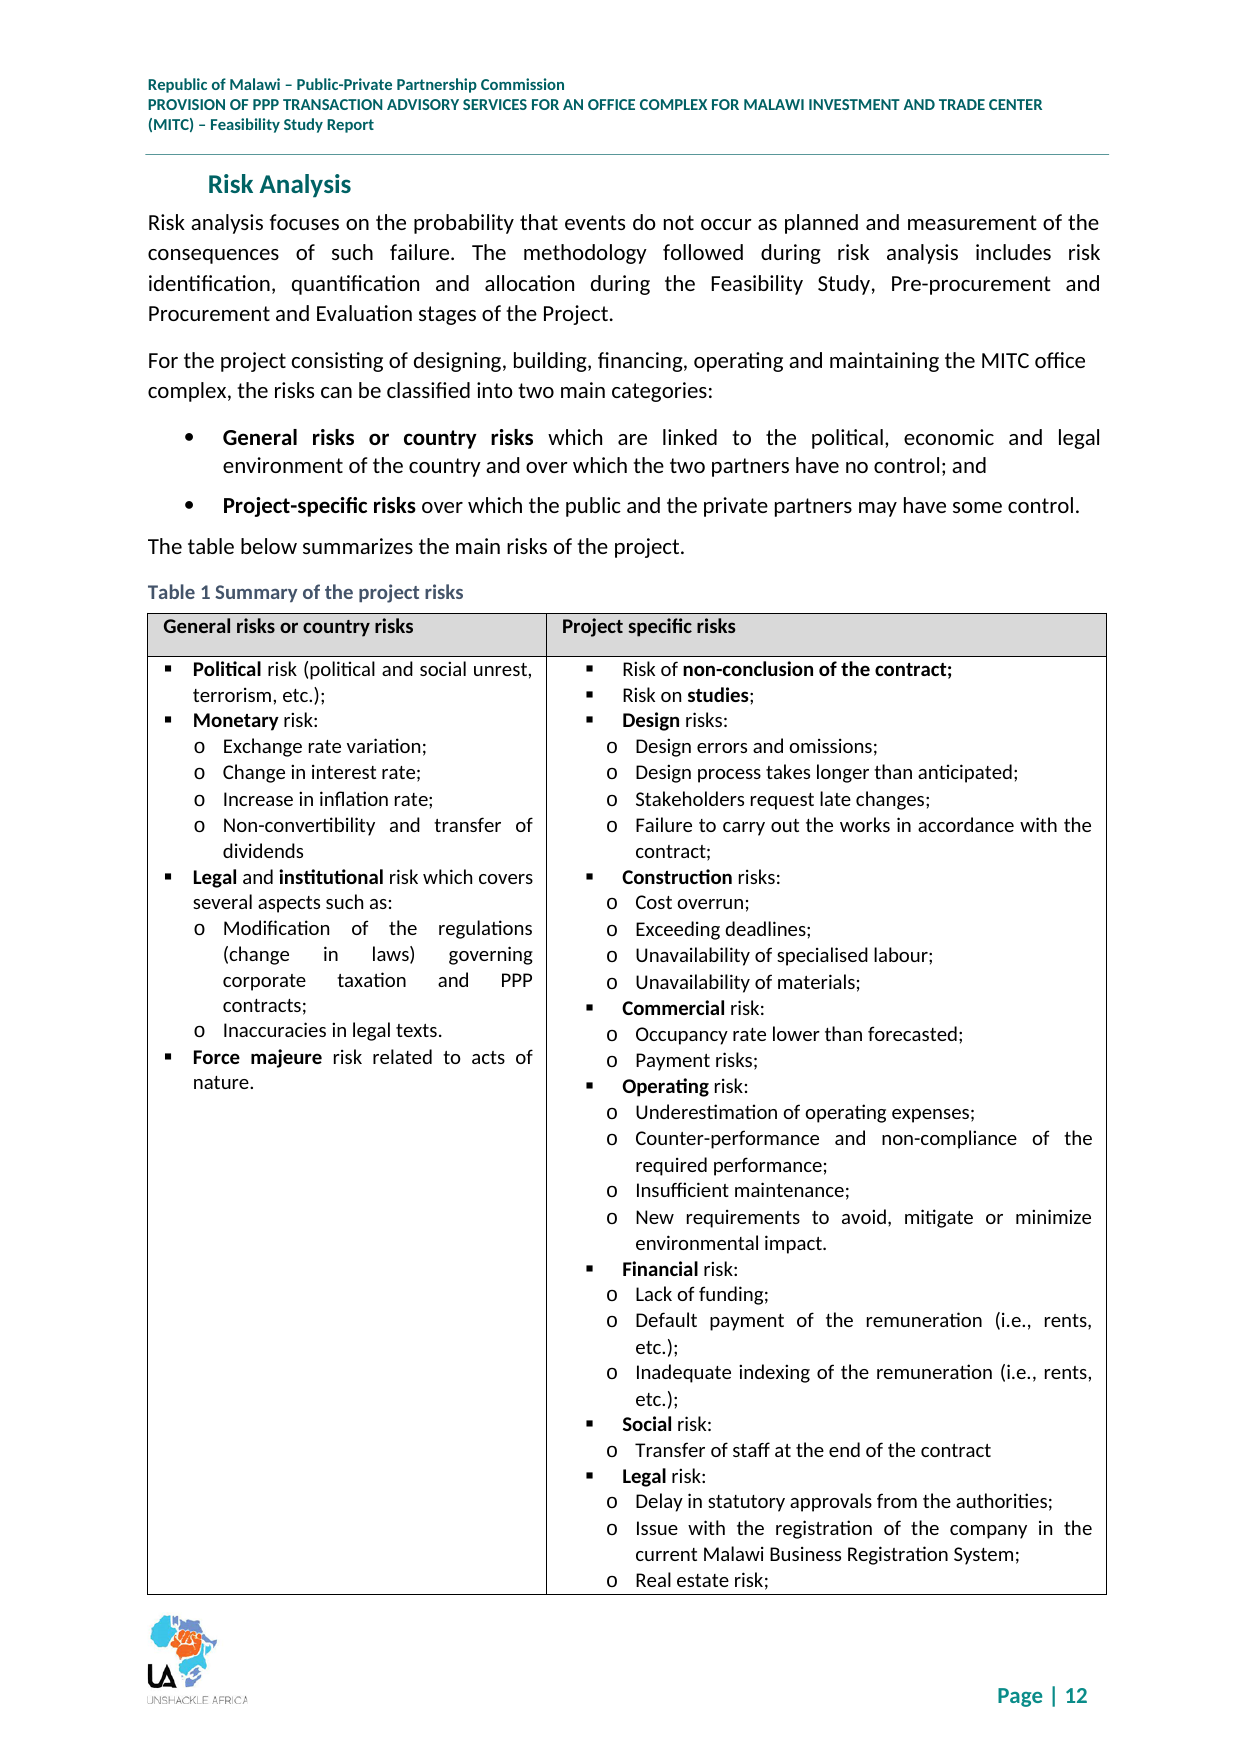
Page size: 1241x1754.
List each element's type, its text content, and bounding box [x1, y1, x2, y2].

text The table below summarizes the main risks of the project. [148, 532, 1102, 560]
picture [147, 1612, 248, 1704]
text Project-specific risks over which the public and the private partners may have some control. [185, 491, 1102, 519]
text Table 1 Summary of the project risks [148, 579, 1102, 604]
text Risk analysis focuses on the probability that events do not occur as planned and measurement of the consequences of such failure. The methodology followed during risk analysis includes risk identification, quantification and allocation during the Feasibility Study, Pre-procurement and Procurement and Evaluation stages of the Project. [148, 208, 1102, 327]
table_header Project specific risks [547, 614, 1106, 656]
text For the project consisting of designing, building, financing, operating and maintaining the MITC office complex, the risks can be classified into two main categories: [148, 346, 1102, 404]
subtitle Risk Analysis [208, 167, 1102, 200]
text General risks or country risks which are linked to the political, economic and legal environment of the country and over which the two partners have no control; and [185, 423, 1102, 479]
table_header General risks or country risks [148, 614, 546, 656]
